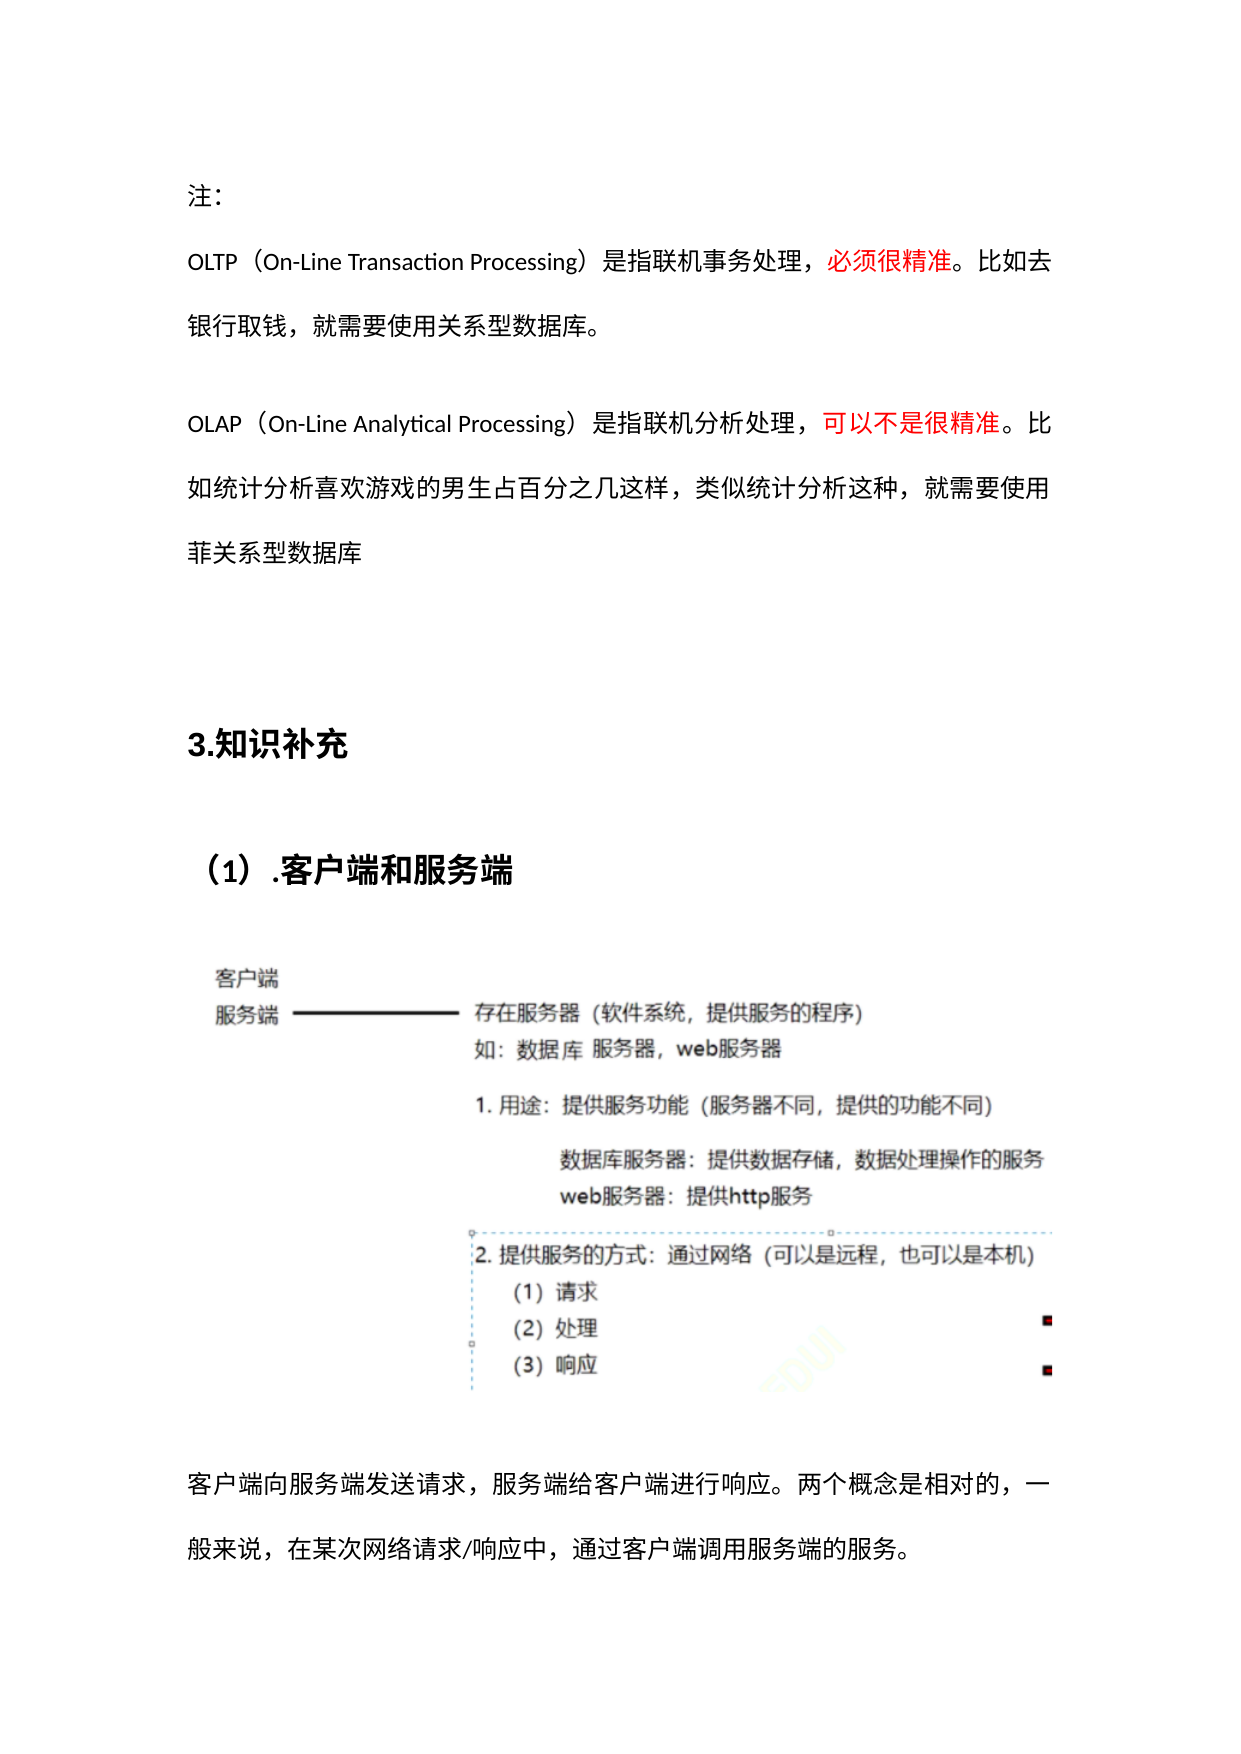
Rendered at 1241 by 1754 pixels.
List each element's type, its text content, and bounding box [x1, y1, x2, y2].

picture [187, 962, 1053, 1392]
text OLAP（On-Line Analytical Processing）是指联机分析处理，可以不是很精准。比如统计分析喜欢游戏的男生占百分之几这样，类似统计分析这种，就需要使用菲关系型数据库 [187, 389, 1053, 584]
subtitle （1）.客户端和服务端 [187, 836, 1053, 901]
text 客户端向服务端发送请求，服务端给客户端进行响应。两个概念是相对的，一般来说，在某次网络请求/响应中，通过客户端调用服务端的服务。 [187, 1450, 1053, 1580]
text 注： [187, 162, 1053, 227]
text OLTP（On-Line Transaction Processing）是指联机事务处理，必须很精准。比如去银行取钱，就需要使用关系型数据库。 [187, 227, 1053, 357]
subtitle 3.知识补充 [187, 709, 1053, 774]
